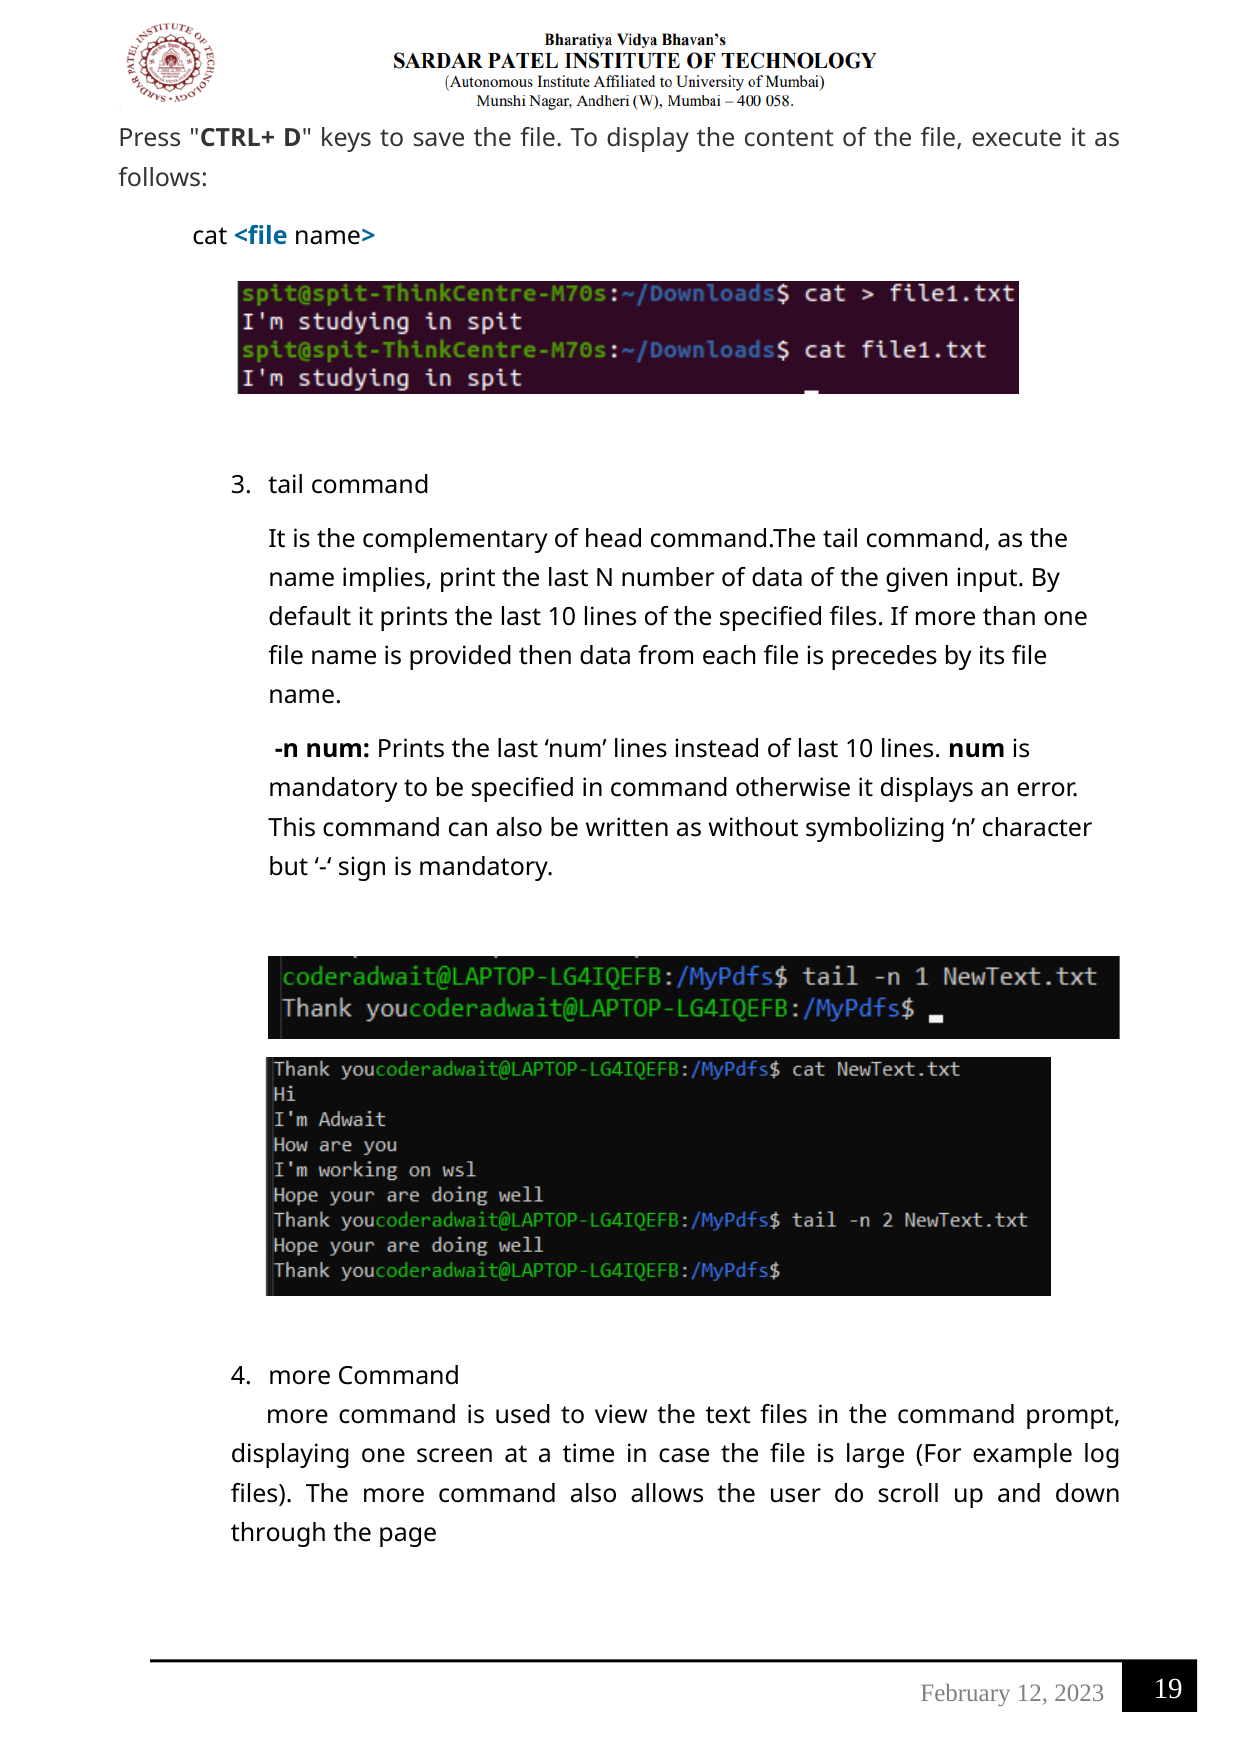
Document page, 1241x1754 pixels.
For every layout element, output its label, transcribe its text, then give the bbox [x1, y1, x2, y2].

picture [237, 281, 1019, 394]
text It is the complementary of head command.The tail command, as the name implies, print the last N number of data of the given input. By default it prints the last 10 lines of the specified files. If more than one file name is provided then data from each file is precedes by its file name. [268, 521, 1122, 711]
picture [265, 1057, 1051, 1296]
picture [268, 956, 1120, 1039]
text more command is used to view the text files in the command prompt, displaying one screen at a time in case the file is large (For example log files). The more command also allows the user do scroll up and down through the page [231, 1392, 1122, 1548]
list more Command [231, 1353, 1122, 1392]
text Press "CTRL+ D" keys to save the file. To display the content of the file, execute it as follows: [118, 120, 1122, 193]
text cat <file name> [118, 213, 1122, 252]
picture [118, 0, 1123, 120]
list tail command [231, 467, 1122, 501]
text -n num: Prints the last ‘num’ lines instead of last 10 lines. num is mandatory to be specified in command otherwise it displays an error. This command can also be written as without symbolizing ‘n’ character but ‘-‘ sign is mandatory. [268, 731, 1122, 882]
